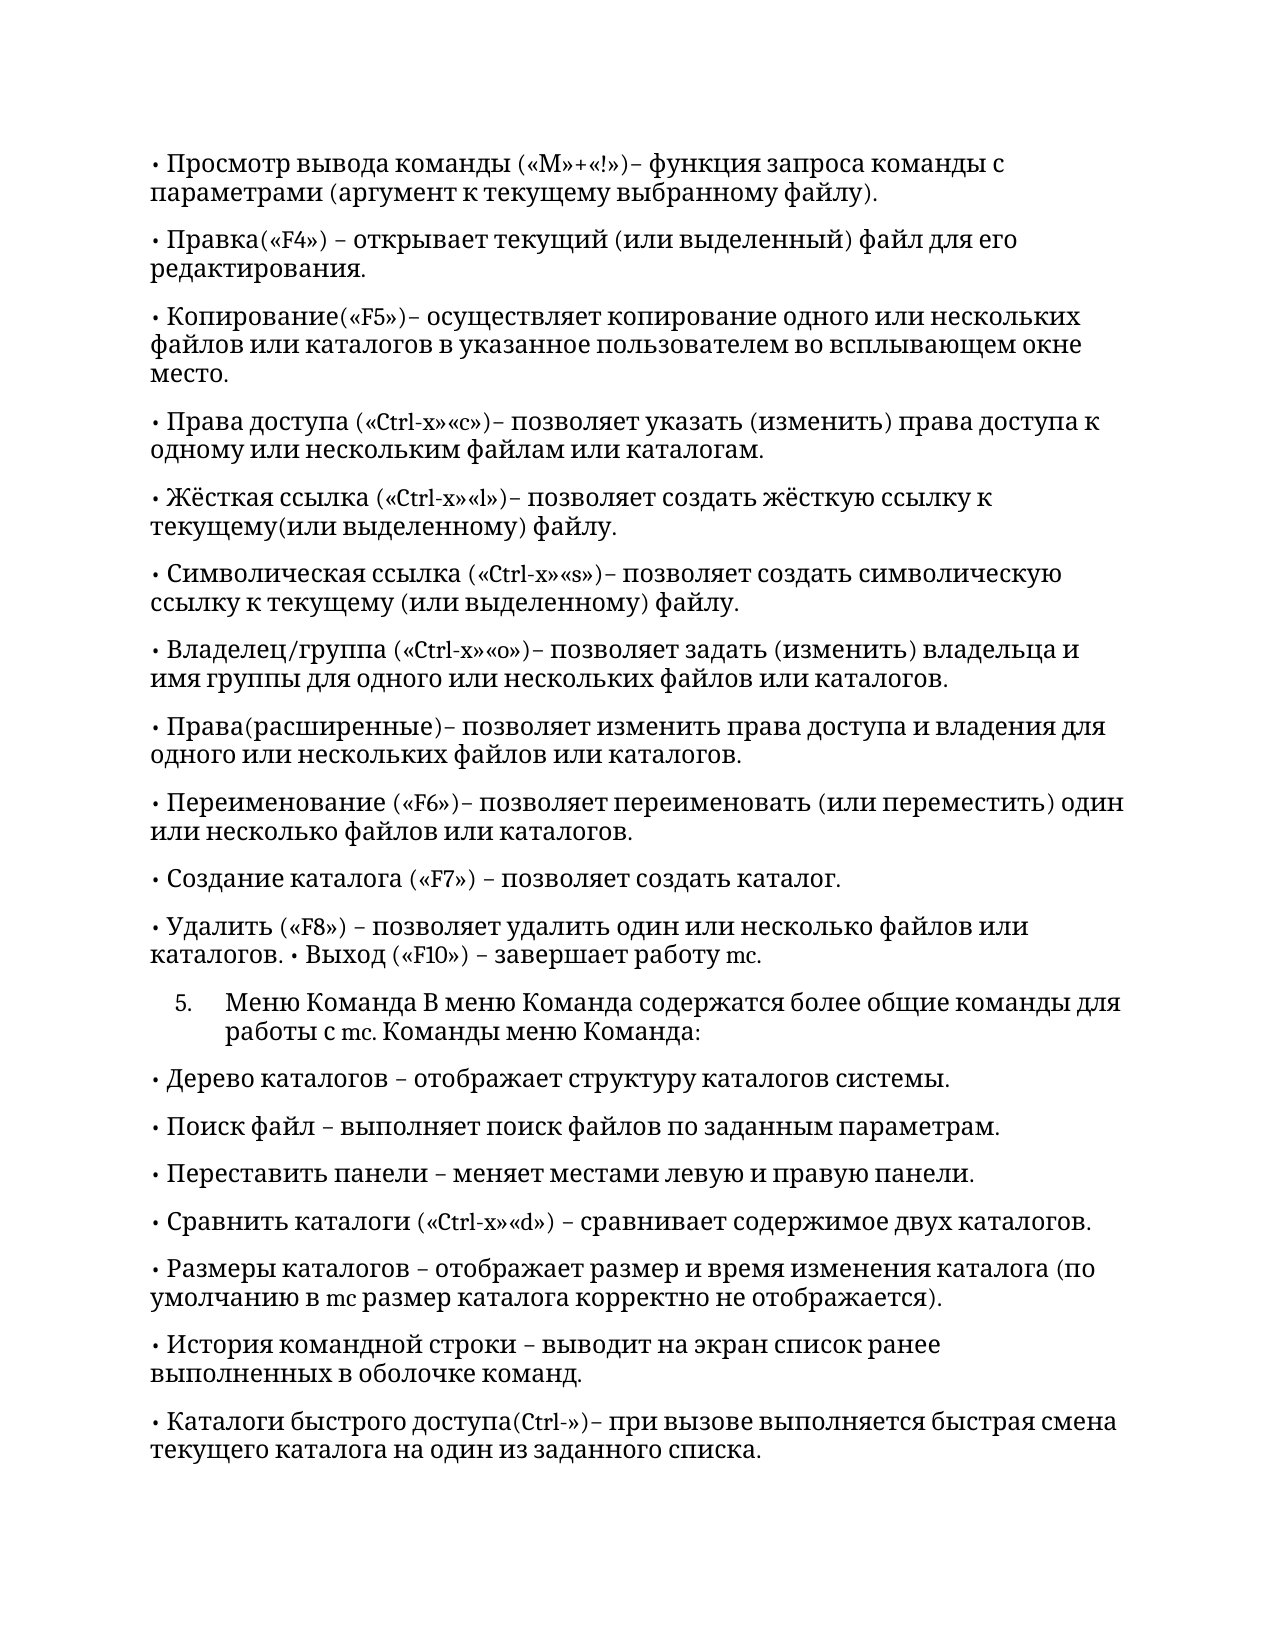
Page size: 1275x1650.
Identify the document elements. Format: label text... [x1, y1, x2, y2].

text • Создание каталога («F7») − позволяет создать каталог. [150, 865, 1125, 894]
text • Символическая ссылка («Ctrl-x»«s»)− позволяет создать символическую ссылку к текущему (или выделенному) файлу. [150, 560, 1125, 617]
text • Каталоги быстрого доступа(Ctrl-»)− при вызове выполняется быстрая смена текущего каталога на один из заданного списка. [150, 1407, 1125, 1465]
text • Правка(«F4») − открывает текущий (или выделенный) файл для его редактирования. [150, 226, 1125, 284]
text • Дерево каталогов − отображает структуру каталогов системы. [150, 1065, 1125, 1094]
text • Поиск файл − выполняет поиск файлов по заданным параметрам. [150, 1112, 1125, 1141]
text • Просмотр вывода команды («М»+«!»)− функция запроса команды с параметрами (аргумент к текущему выбранному файлу). [150, 150, 1125, 207]
text • Копирование(«F5»)− осуществляет копирование одного или нескольких файлов или каталогов в указанное пользователем во всплывающем окне место. [150, 302, 1125, 389]
text • Удалить («F8») − позволяет удалить один или несколько файлов или каталогов. • Выход («F10») − завершает работу mc. [150, 912, 1125, 970]
list Меню Команда В меню Команда содержатся более общие команды для работы с mc. Команды меню Команда: [175, 989, 1125, 1046]
text • Владелец/группа («Ctrl-x»«o»)− позволяет задать (изменить) владельца и имя группы для одного или нескольких файлов или каталогов. [150, 636, 1125, 694]
text • Права доступа («Ctrl-x»«c»)− позволяет указать (изменить) права доступа к одному или нескольким файлам или каталогам. [150, 407, 1125, 465]
text • История командной строки − выводит на экран список ранее выполненных в оболочке команд. [150, 1331, 1125, 1389]
text • Переименование («F6»)− позволяет переименовать (или переместить) один или несколько файлов или каталогов. [150, 789, 1125, 846]
text • Сравнить каталоги («Ctrl-x»«d») − сравнивает содержимое двух каталогов. [150, 1207, 1125, 1236]
text • Права(расширенные)− позволяет изменить права доступа и владения для одного или нескольких файлов или каталогов. [150, 712, 1125, 770]
text • Размеры каталогов − отображает размер и время изменения каталога (по умолчанию в mc размер каталога корректно не отображается). [150, 1255, 1125, 1312]
text • Жёсткая ссылка («Ctrl-x»«l»)− позволяет создать жёсткую ссылку к текущему(или выделенному) файлу. [150, 484, 1125, 541]
text • Переставить панели − меняет местами левую и правую панели. [150, 1160, 1125, 1189]
